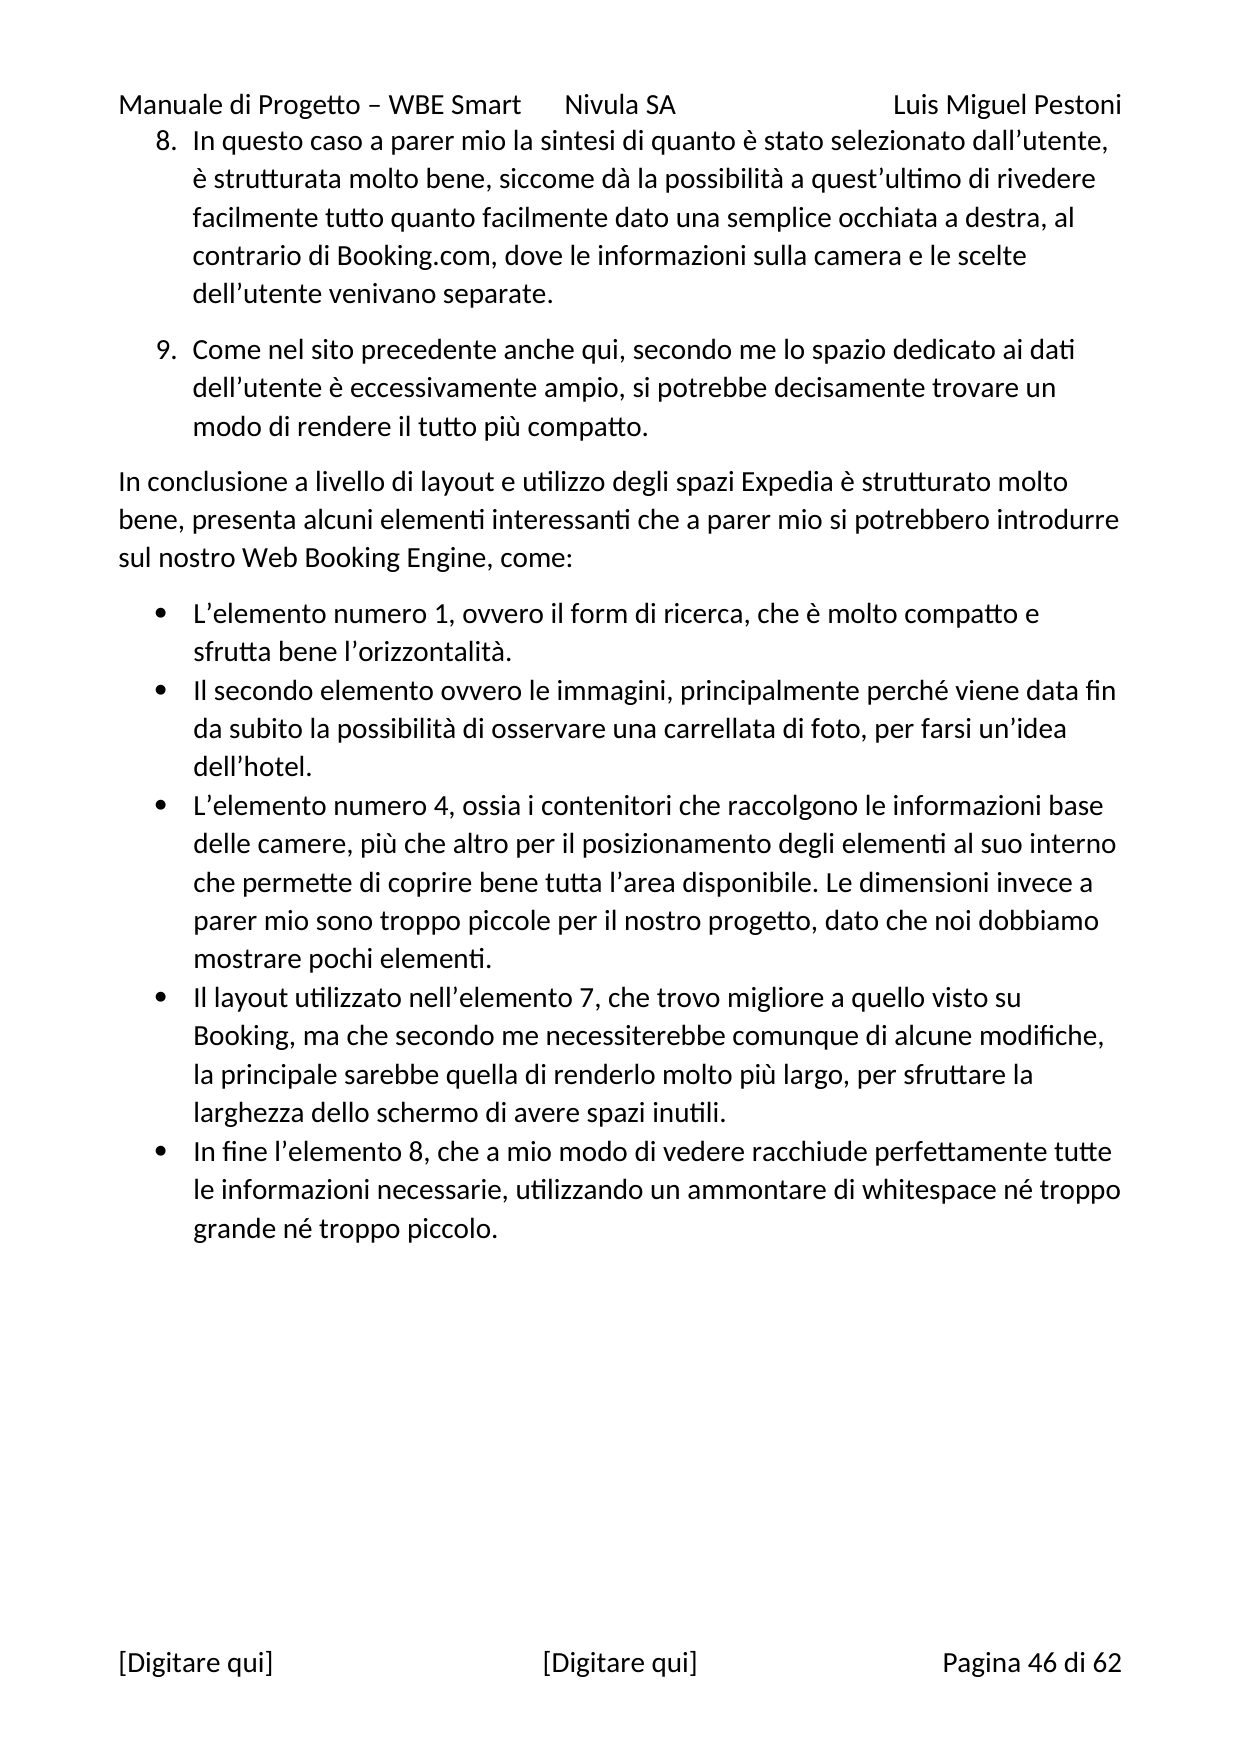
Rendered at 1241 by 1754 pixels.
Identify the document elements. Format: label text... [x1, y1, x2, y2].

list L’elemento numero 1, ovvero il form di ricerca, che è molto compatto e sfrutta bene l’orizzontalità. [156, 595, 1122, 669]
list In questo caso a parer mio la sintesi di quanto è stato selezionato dall’utente, è strutturata molto bene, siccome dà la possibilità a quest’ultimo di rivedere facilmente tutto quanto facilmente dato una semplice occhiata a destra, al contrario di Booking.com, dove le informazioni sulla camera e le scelte dell’utente venivano separate. [155, 122, 1122, 311]
text In conclusione a livello di layout e utilizzo degli spazi Expedia è strutturato molto bene, presenta alcuni elementi interessanti che a parer mio si potrebbero introdurre sul nostro Web Booking Engine, come: [118, 463, 1122, 575]
list Come nel sito precedente anche qui, secondo me lo spazio dedicato ai dati dell’utente è eccessivamente ampio, si potrebbe decisamente trovare un modo di rendere il tutto più compatto. [155, 331, 1122, 443]
list Il secondo elemento ovvero le immagini, principalmente perché viene data fin da subito la possibilità di osservare una carrellata di foto, per farsi un’idea dell’hotel. [156, 672, 1122, 784]
list Il layout utilizzato nell’elemento 7, che trovo migliore a quello visto su Booking, ma che secondo me necessiterebbe comunque di alcune modifiche, la principale sarebbe quella di renderlo molto più largo, per sfruttare la larghezza dello schermo di avere spazi inutili. [156, 979, 1122, 1130]
list L’elemento numero 4, ossia i contenitori che raccolgono le informazioni base delle camere, più che altro per il posizionamento degli elementi al suo interno che permette di coprire bene tutta l’area disponibile. Le dimensioni invece a parer mio sono troppo piccole per il nostro progetto, dato che noi dobbiamo mostrare pochi elementi. [156, 787, 1122, 976]
list In fine l’elemento 8, che a mio modo di vedere racchiude perfettamente tutte le informazioni necessarie, utilizzando un ammontare di whitespace né troppo grande né troppo piccolo. [156, 1133, 1122, 1245]
